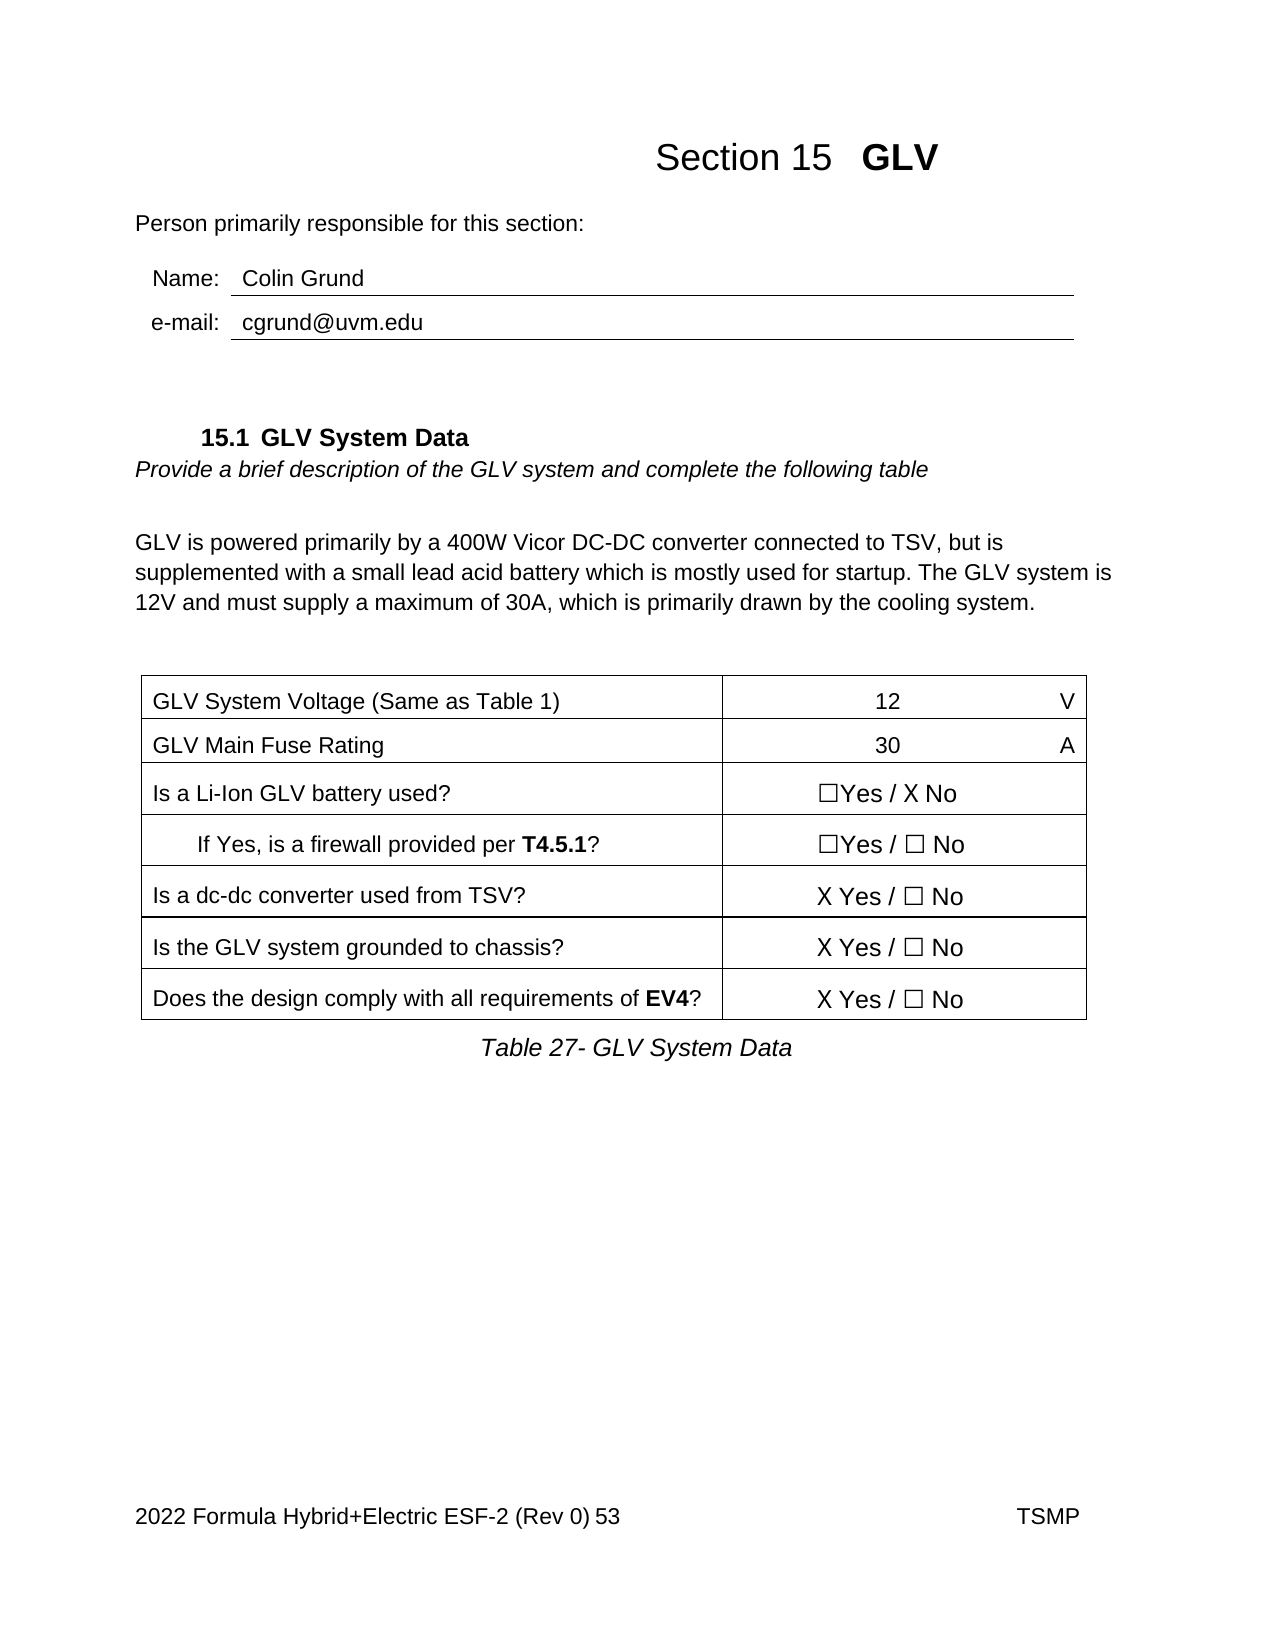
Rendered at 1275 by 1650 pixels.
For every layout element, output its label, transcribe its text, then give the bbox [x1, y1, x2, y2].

table_cell cgrund@uvm.edu [231, 296, 1074, 339]
table_cell X Yes / ☐ No [723, 969, 1086, 1019]
text Table 27- GLV System Data [135, 1033, 1140, 1062]
table_cell Does the design comply with all requirements of EV4? [142, 969, 722, 1019]
table_cell Is a Li-Ion GLV battery used? [142, 763, 722, 813]
subtitle GLV [454, 135, 1140, 178]
text GLV is powered primarily by a 400W Vicor DC-DC converter connected to TSV, but is supplemented with a small lead acid battery which is mostly used for startup. The GLV system is 12V and must supply a maximum of 30A, which is primarily drawn by the cooling system. [135, 529, 1140, 616]
text Provide a brief description of the GLV system and complete the following table [135, 456, 1140, 482]
text Person primarily responsible for this section: [135, 209, 1140, 236]
table_header GLV System Voltage (Same as Table 1) [142, 676, 722, 718]
table_cell 30 A [723, 719, 1086, 762]
table_header 12 V [723, 676, 1086, 718]
table_cell e-mail: [135, 295, 231, 339]
table_cell X Yes / ☐ No [723, 866, 1086, 916]
table_cell ☐Yes / ☐ No [723, 815, 1086, 865]
table_cell Is a dc-dc converter used from TSV? [142, 866, 722, 916]
subtitle GLV System Data [201, 423, 1140, 452]
table_cell If Yes, is a firewall provided per T4.5.1? [142, 815, 722, 865]
table_cell X Yes / ☐ No [723, 918, 1086, 968]
table_cell GLV Main Fuse Rating [142, 719, 722, 762]
table_cell ☐Yes / X No [723, 763, 1086, 813]
table_cell Is the GLV system grounded to chassis? [142, 918, 722, 968]
table_header Colin Grund [231, 252, 1074, 295]
table_header Name: [135, 252, 231, 295]
